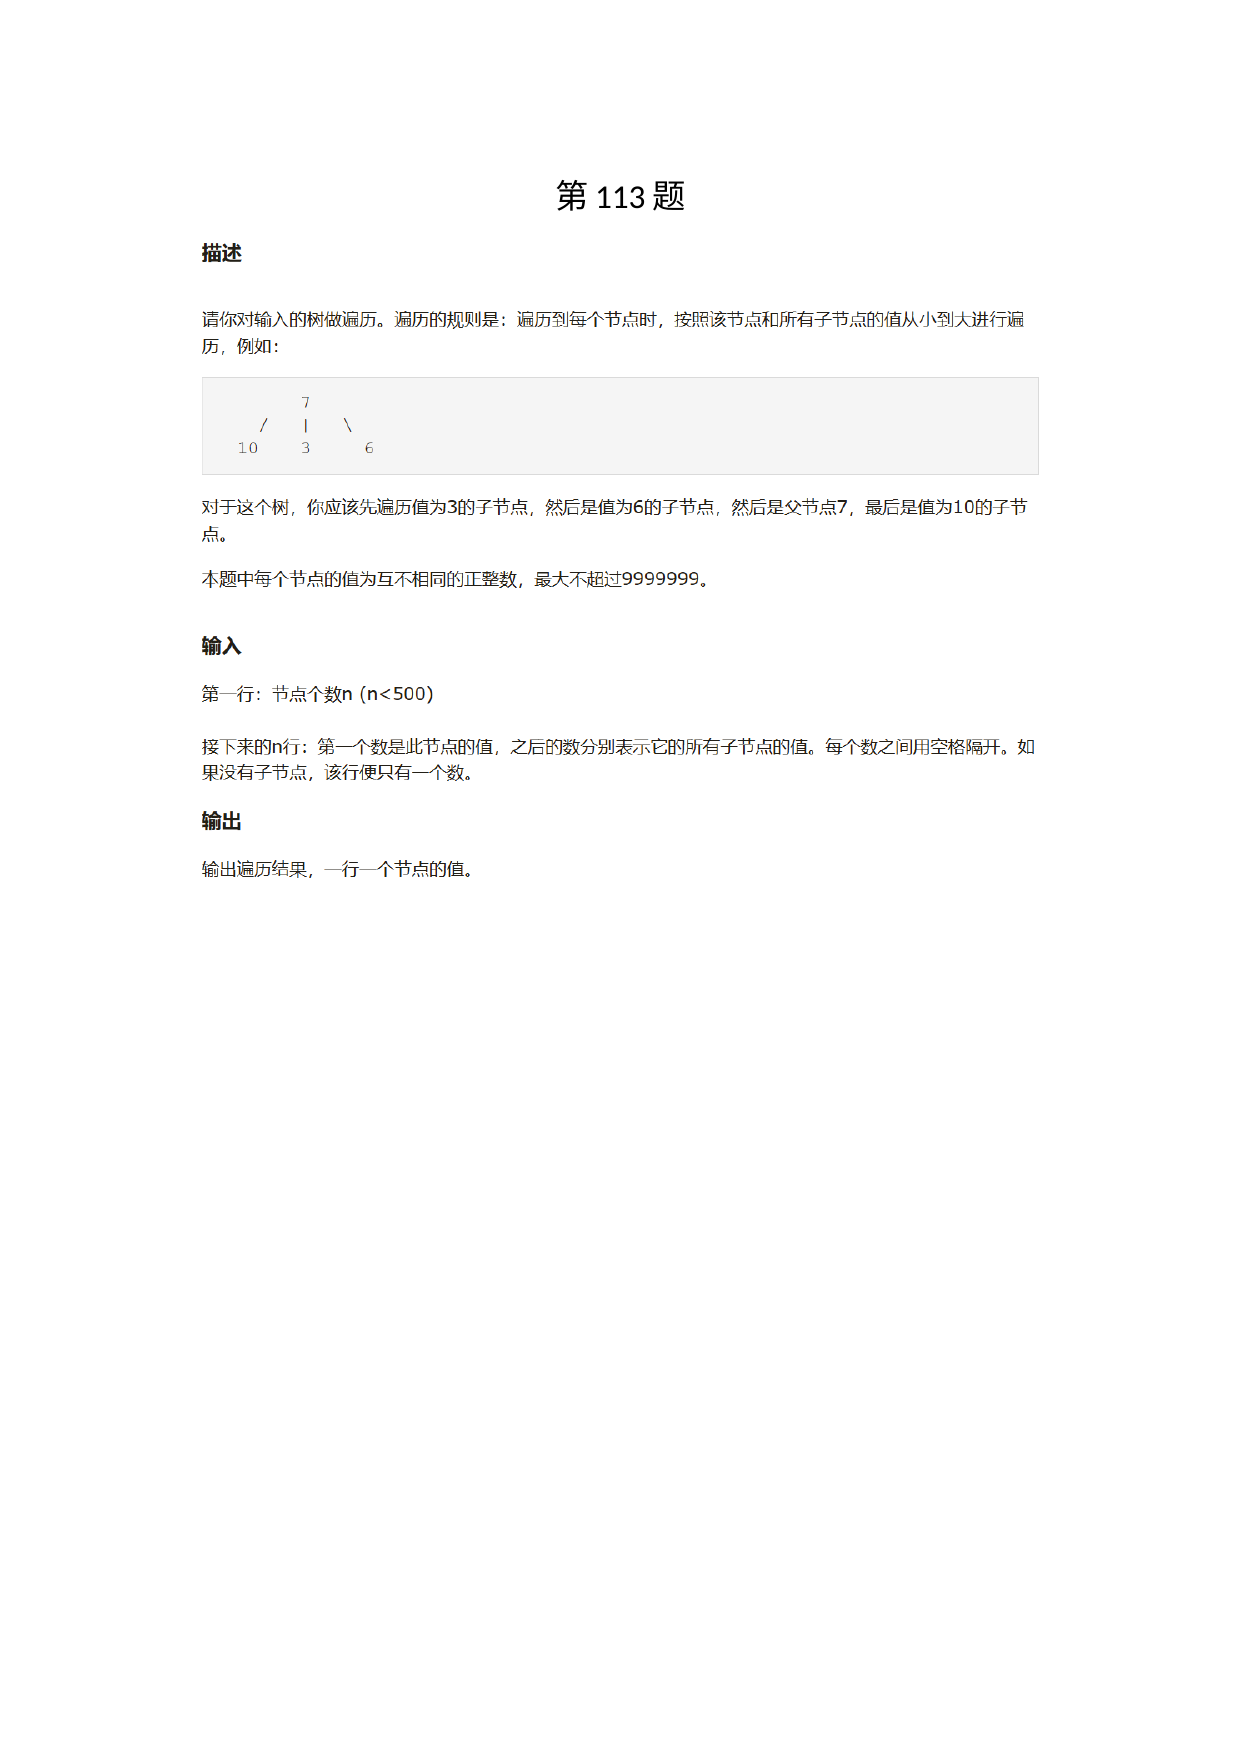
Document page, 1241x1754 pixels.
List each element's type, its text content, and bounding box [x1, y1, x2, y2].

picture [188, 227, 1052, 880]
text 第113题 [187, 162, 1053, 227]
